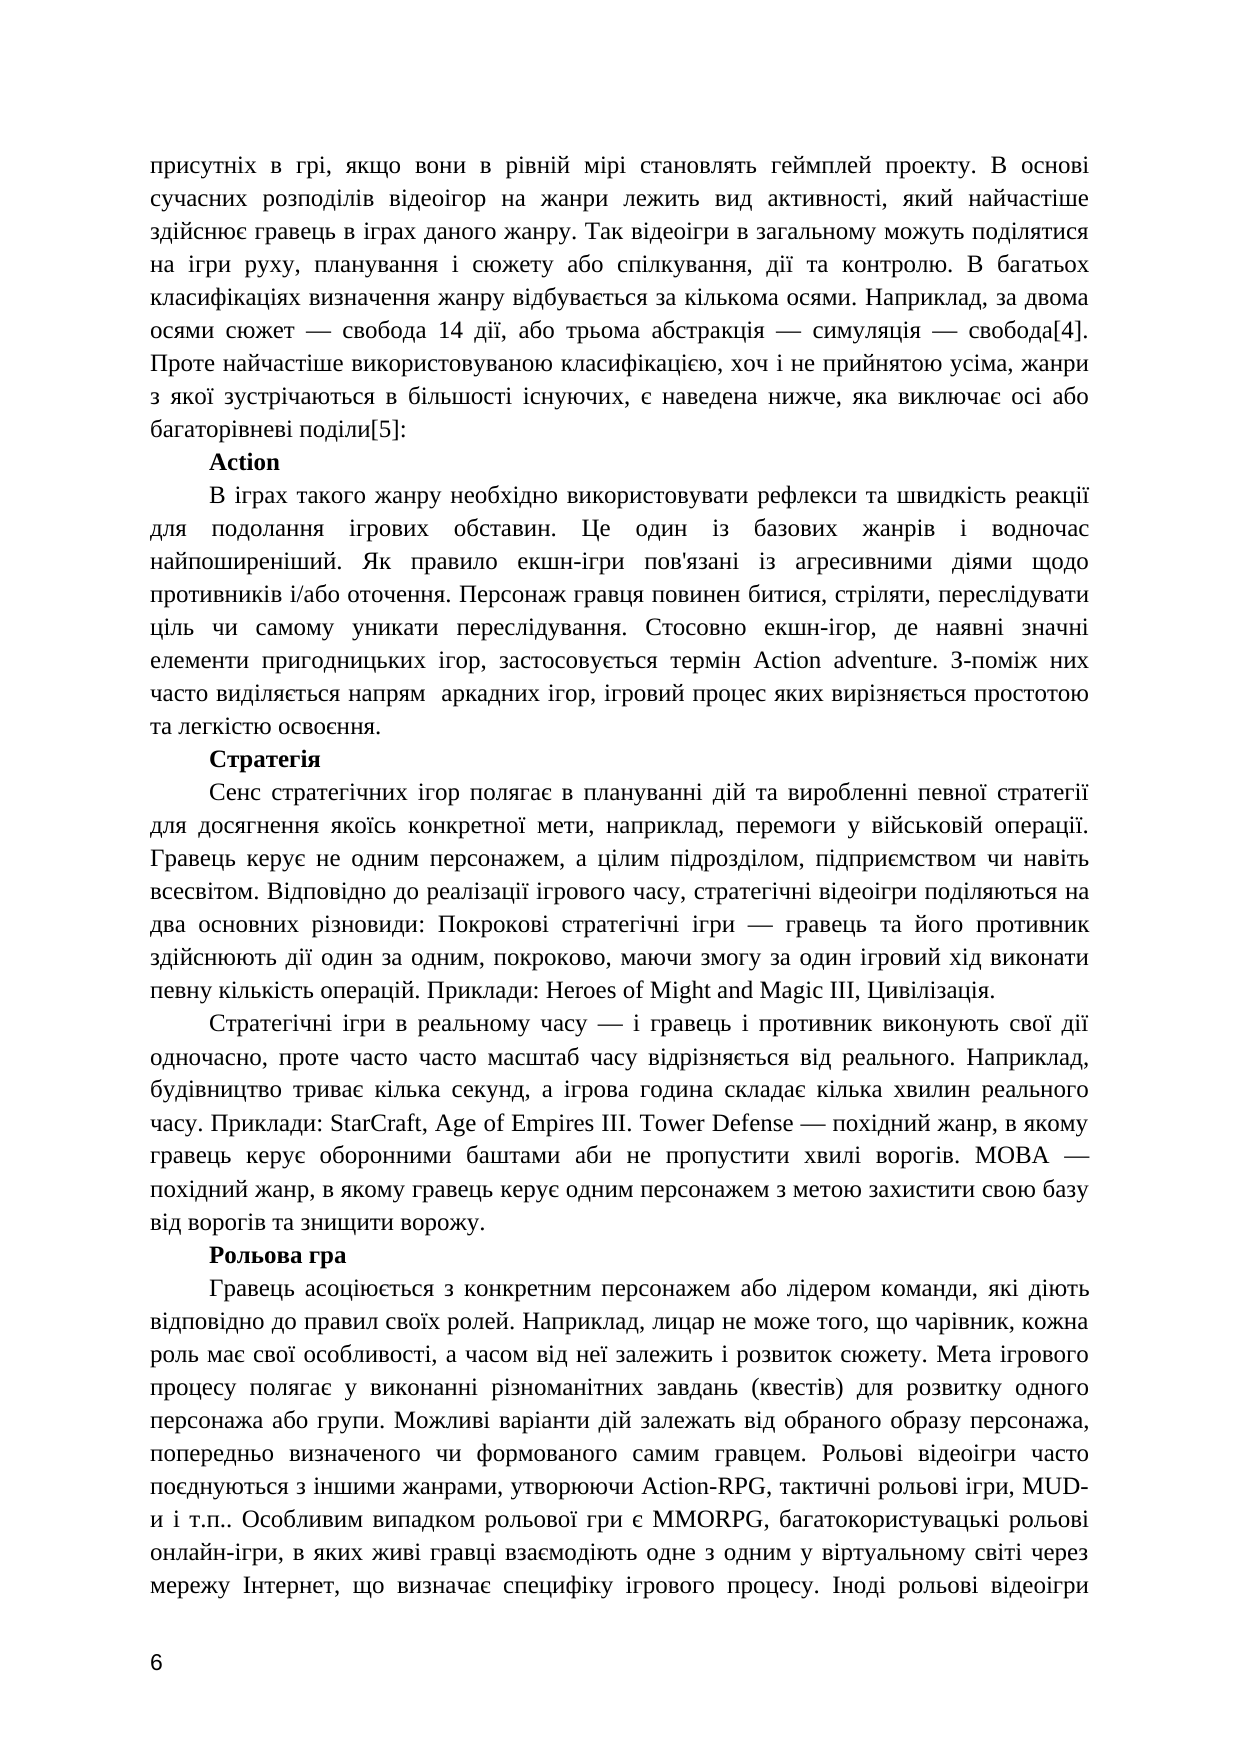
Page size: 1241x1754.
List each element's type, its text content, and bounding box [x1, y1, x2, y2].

text Стратегія [150, 744, 1090, 773]
text Стратегічні ігри в реальному часу — і гравець і противник виконують свої дії одночасно, проте часто часто масштаб часу відрізняється від реального. Наприклад, будівництво триває кілька секунд, а ігрова година складає кілька хвилин реального часу. Приклади: StarCraft, Age of Empires III. Tower Defense — похідний жанр, в якому гравець керує оборонними баштами аби не пропустити хвилі ворогів. MOBA — похідний жанр, в якому гравець керує одним персонажем з метою захистити свою базу від ворогів та знищити ворожу. [150, 1008, 1090, 1235]
text В іграх такого жанру необхідно використовувати рефлекси та швидкість реакції для подолання ігрових обставин. Це один із базових жанрів і водночас найпоширеніший. Як правило екшн-ігри пов'язані із агресивними діями щодо противників і/або оточення. Персонаж гравця повинен битися, стріляти, переслідувати ціль чи самому уникати переслідування. Стосовно екшн-ігор, де наявні значні елементи пригодницьких ігор, застосовується термін Action adventure. З-поміж них часто виділяється напрям аркадних ігор, ігровий процес яких вирізняється простотою та легкістю освоєння. [150, 480, 1090, 740]
text Сенс стратегічних ігор полягає в плануванні дій та виробленні певної стратегії для досягнення якоїсь конкретної мети, наприклад, перемоги у військовій операції. Гравець керує не одним персонажем, а цілим підрозділом, підприємством чи навіть всесвітом. Відповідно до реалізації ігрового часу, стратегічні відеоігри поділяються на два основних різновиди: Покрокові стратегічні ігри — гравець та його противник здійснюють дії один за одним, покроково, маючи змогу за один ігровий хід виконати певну кількість операцій. Приклади: Heroes of Might and Magic III, Цивілізація. [150, 777, 1090, 1004]
text Action [150, 447, 1090, 476]
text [150, 150, 1090, 443]
text Рольова гра [150, 1240, 1090, 1268]
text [150, 1273, 1090, 1599]
